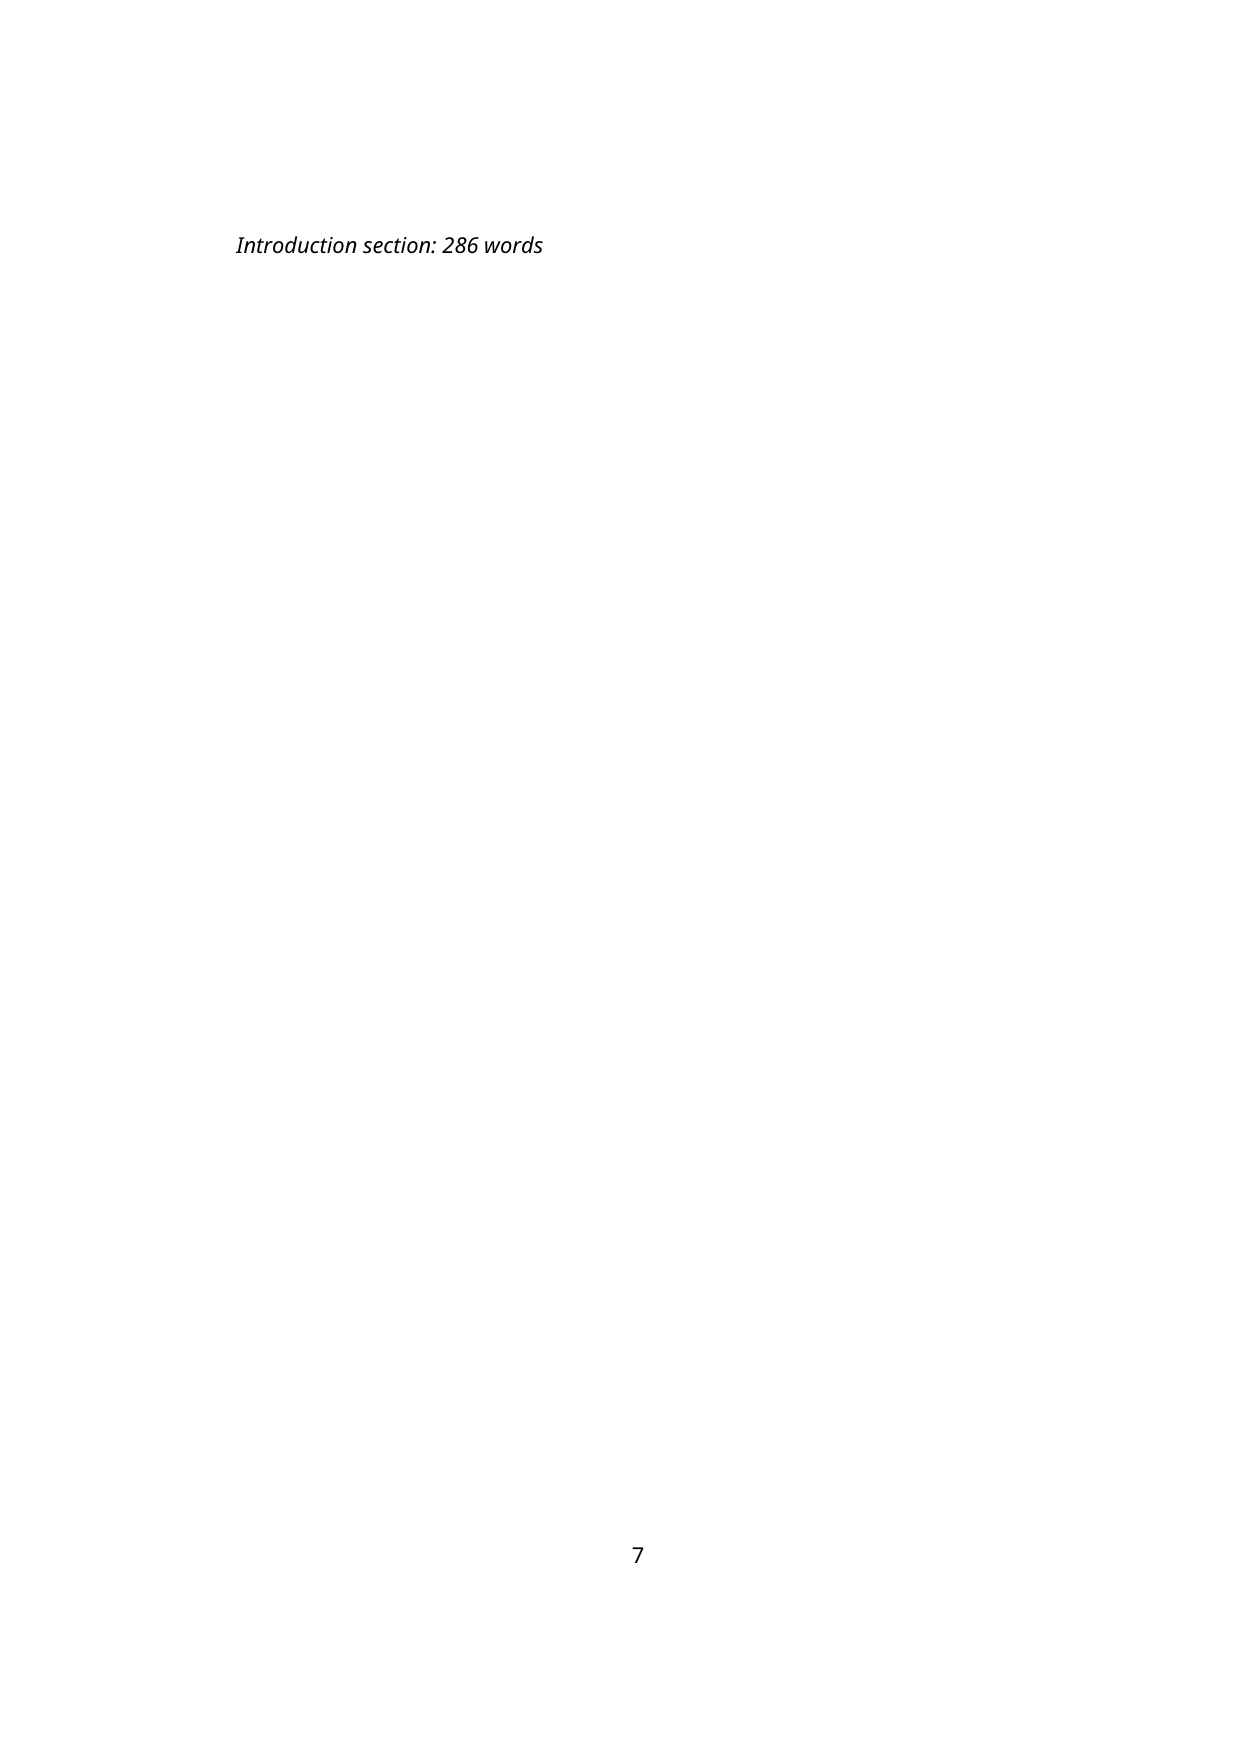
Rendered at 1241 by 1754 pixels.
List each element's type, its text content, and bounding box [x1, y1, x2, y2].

text Introduction section: 286 words [236, 230, 1004, 260]
